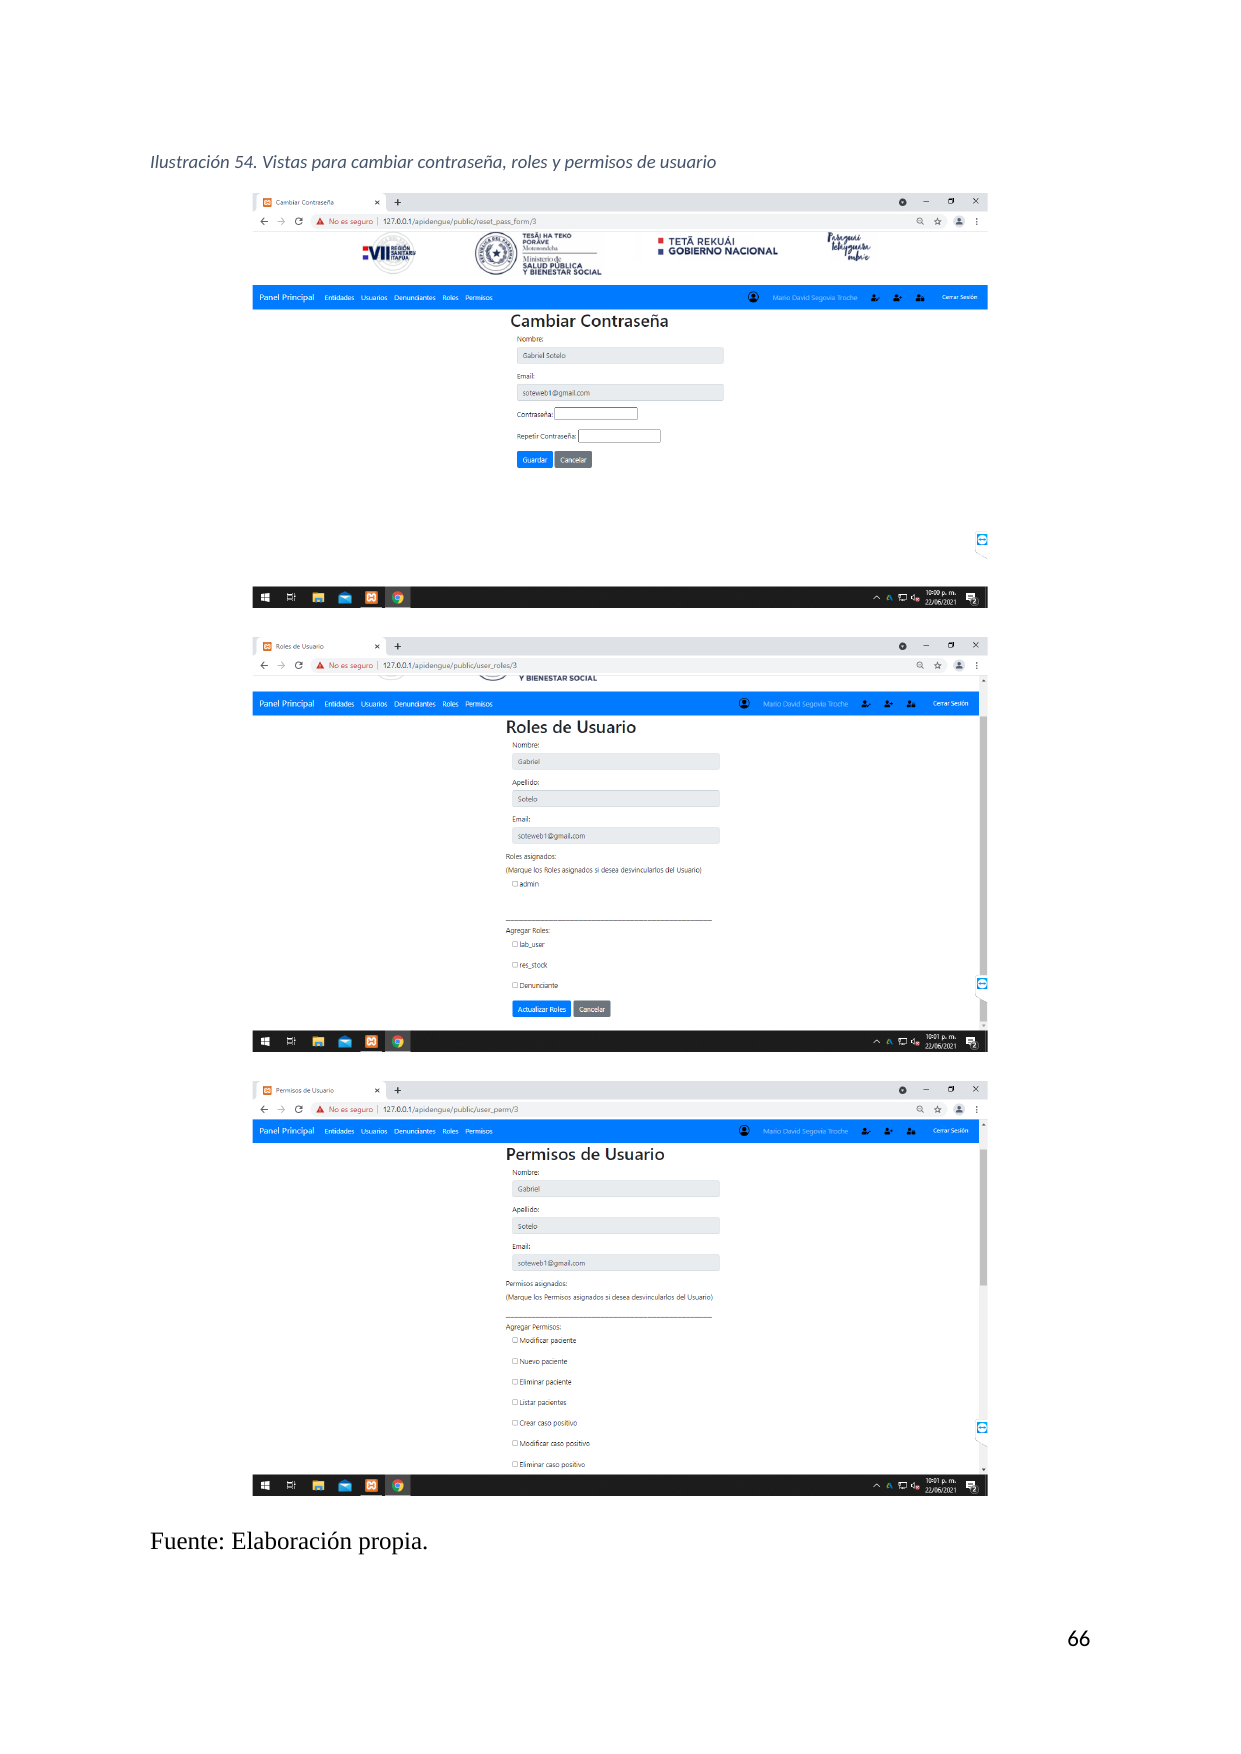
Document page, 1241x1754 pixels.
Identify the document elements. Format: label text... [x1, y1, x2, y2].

text Fuente: Elaboración propia. [150, 1526, 1090, 1555]
picture [252, 193, 988, 608]
picture [252, 637, 988, 1052]
picture [252, 1081, 988, 1496]
